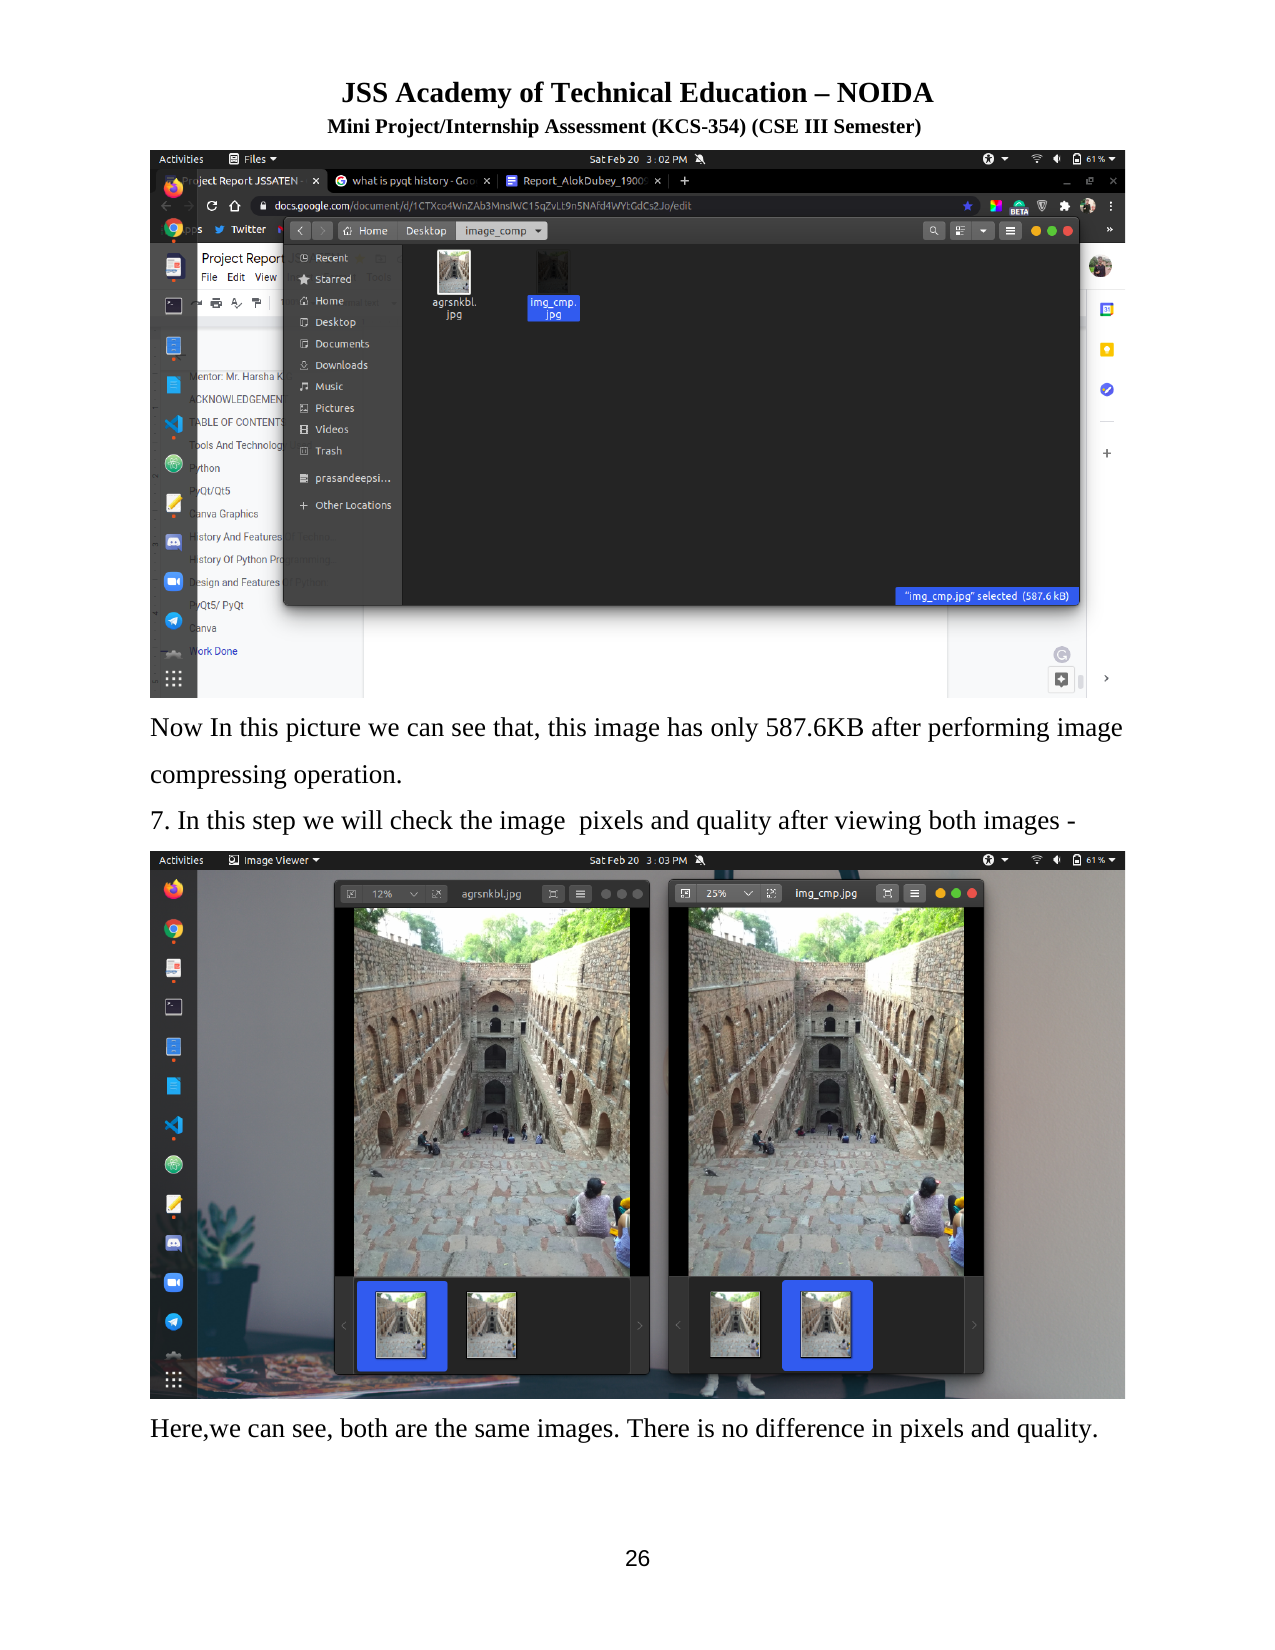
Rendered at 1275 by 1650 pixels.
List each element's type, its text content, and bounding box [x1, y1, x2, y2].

text Now In this picture we can see that, this image has only 587.6KB after performing image compressing operation. [150, 711, 1125, 789]
picture [150, 851, 1125, 1399]
text Here,we can see, both are the same images. There is no difference in pixels and quality. [150, 1412, 1125, 1443]
picture [150, 150, 1125, 698]
text 7. In this step we will check the image pixels and quality after viewing both images - [150, 804, 1125, 836]
